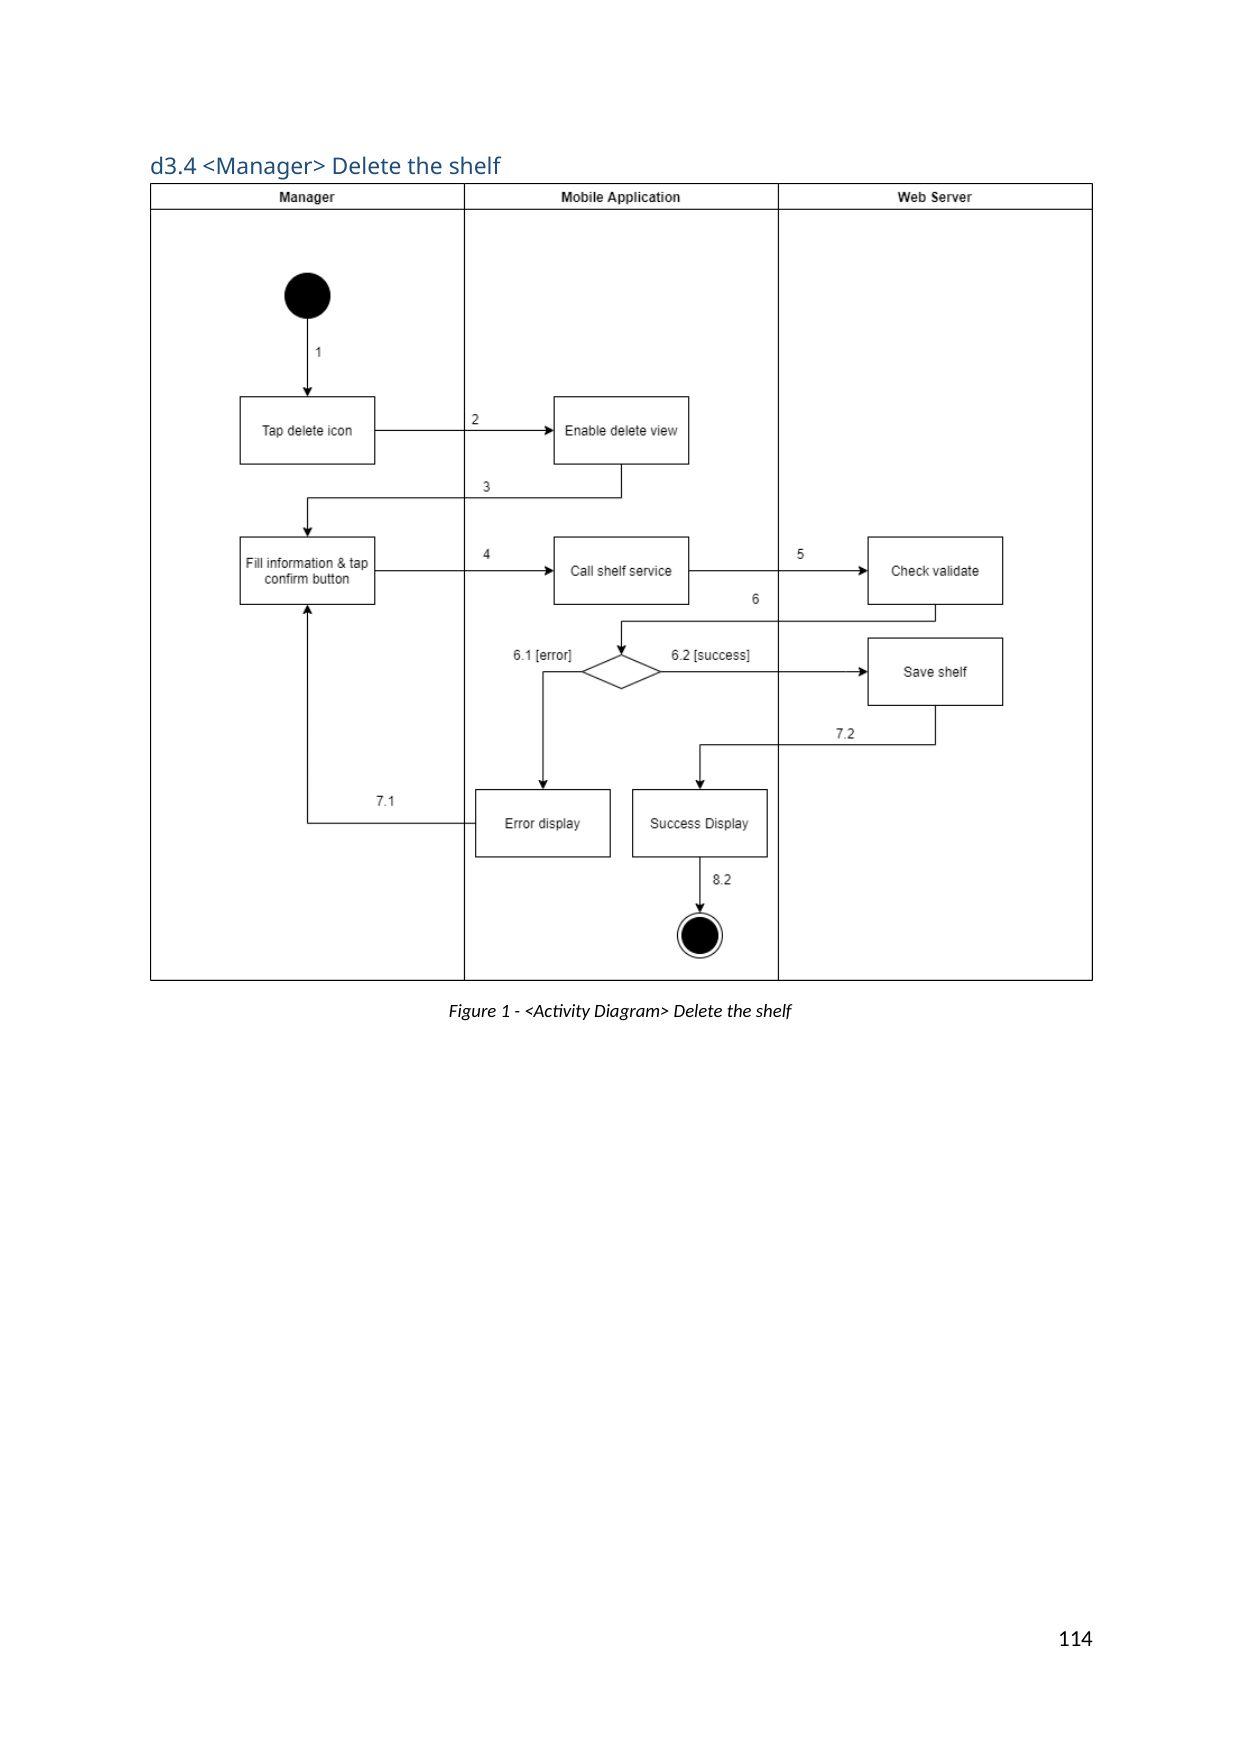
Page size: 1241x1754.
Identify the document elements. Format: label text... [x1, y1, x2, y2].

subtitle d3.4 <Manager> Delete the shelf [150, 150, 1093, 181]
text Figure 1 - <Activity Diagram> Delete the shelf [150, 999, 1093, 1022]
picture [150, 183, 1093, 981]
